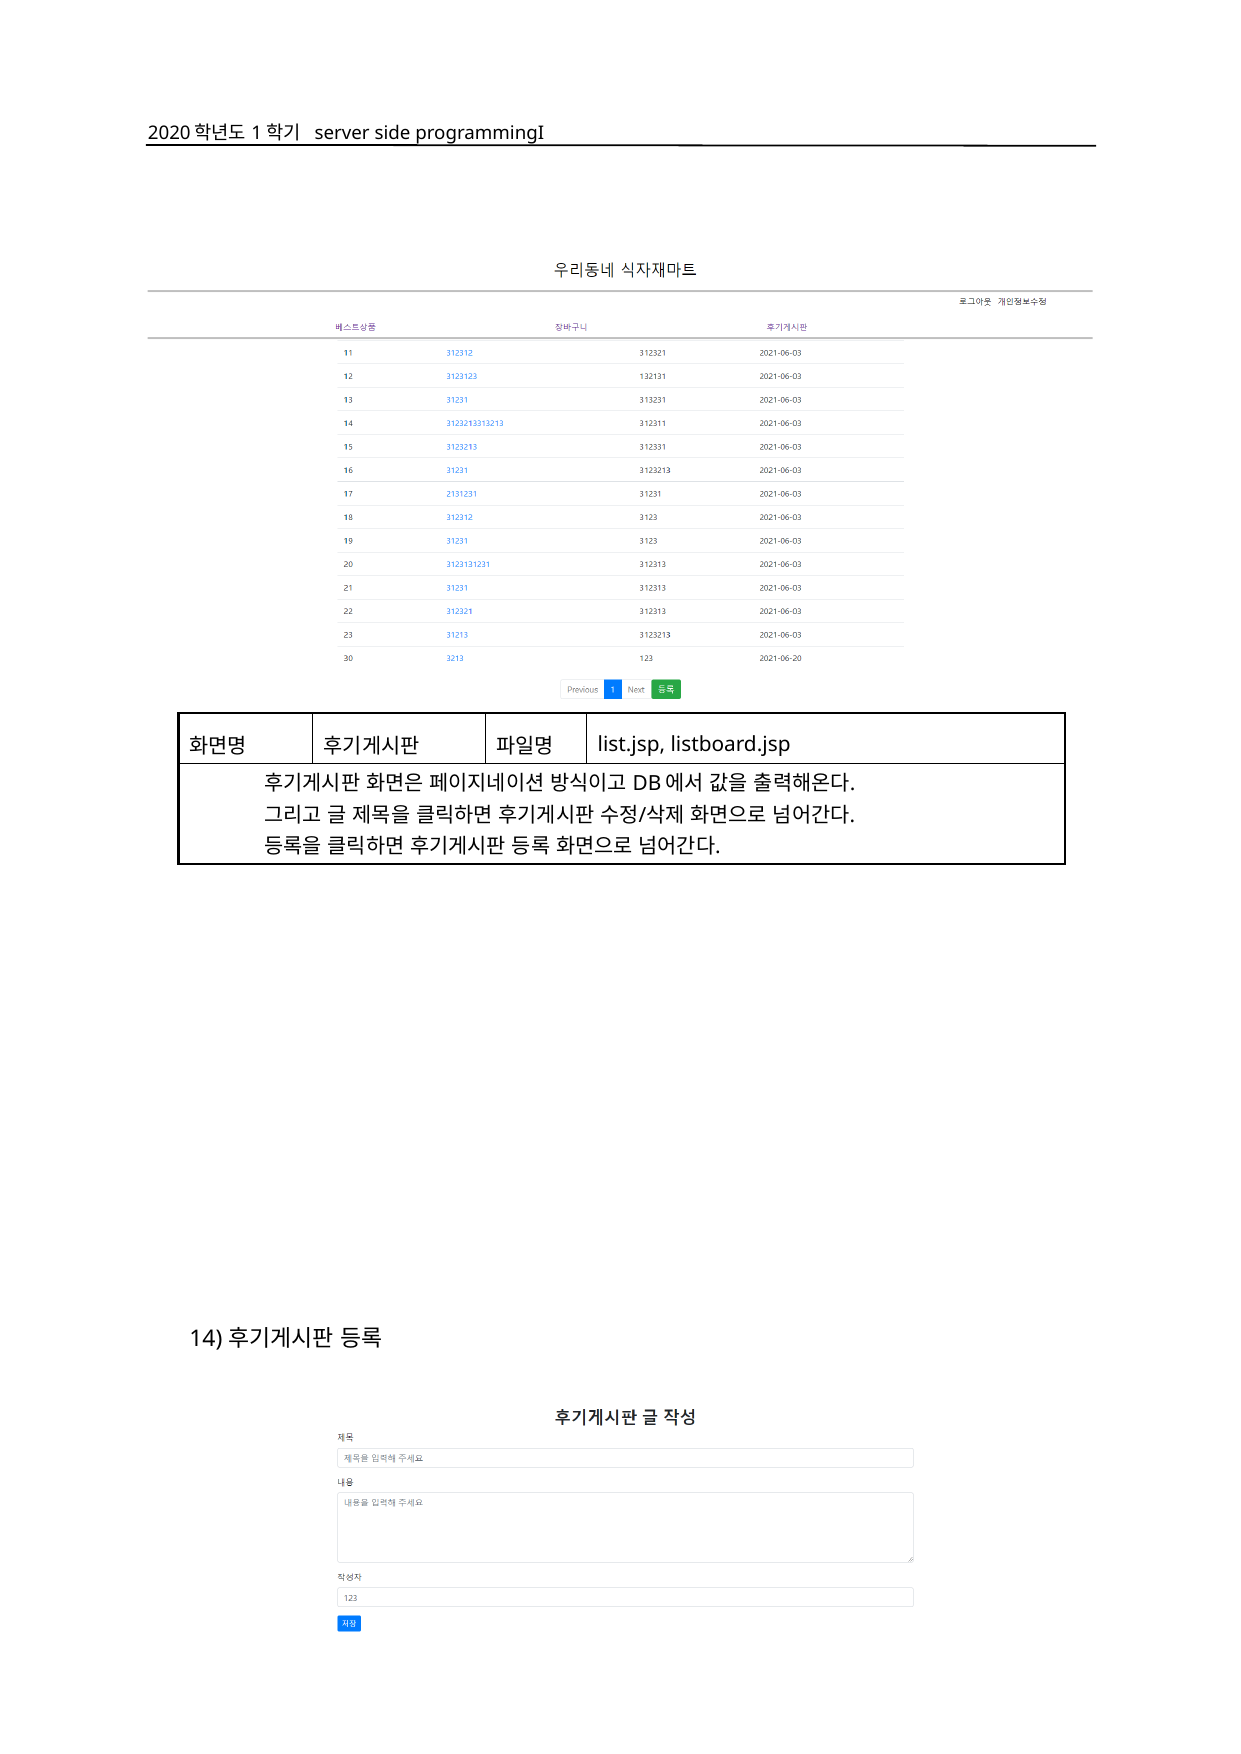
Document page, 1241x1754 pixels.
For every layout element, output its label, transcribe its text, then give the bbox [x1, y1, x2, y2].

table_cell 후기게시판 화면은 페이지네이션 방식이고 DB에서 값을 출력해온다. 그리고 글 제목을 클릭하면 후기게시판 수정/삭제 화면으로 넘어간다. 등록을 클릭하면 후기게시판 등록 화면으로 넘어간다. [180, 764, 1064, 863]
table_header 후기게시판 [313, 714, 485, 763]
table_header list.jsp, listboard.jsp [587, 714, 1064, 763]
table_header 파일명 [486, 714, 586, 763]
text 14) 후기게시판 등록 [189, 1320, 1093, 1353]
picture [147, 251, 1093, 712]
picture [147, 1399, 1093, 1709]
table_header 화면명 [180, 714, 312, 763]
